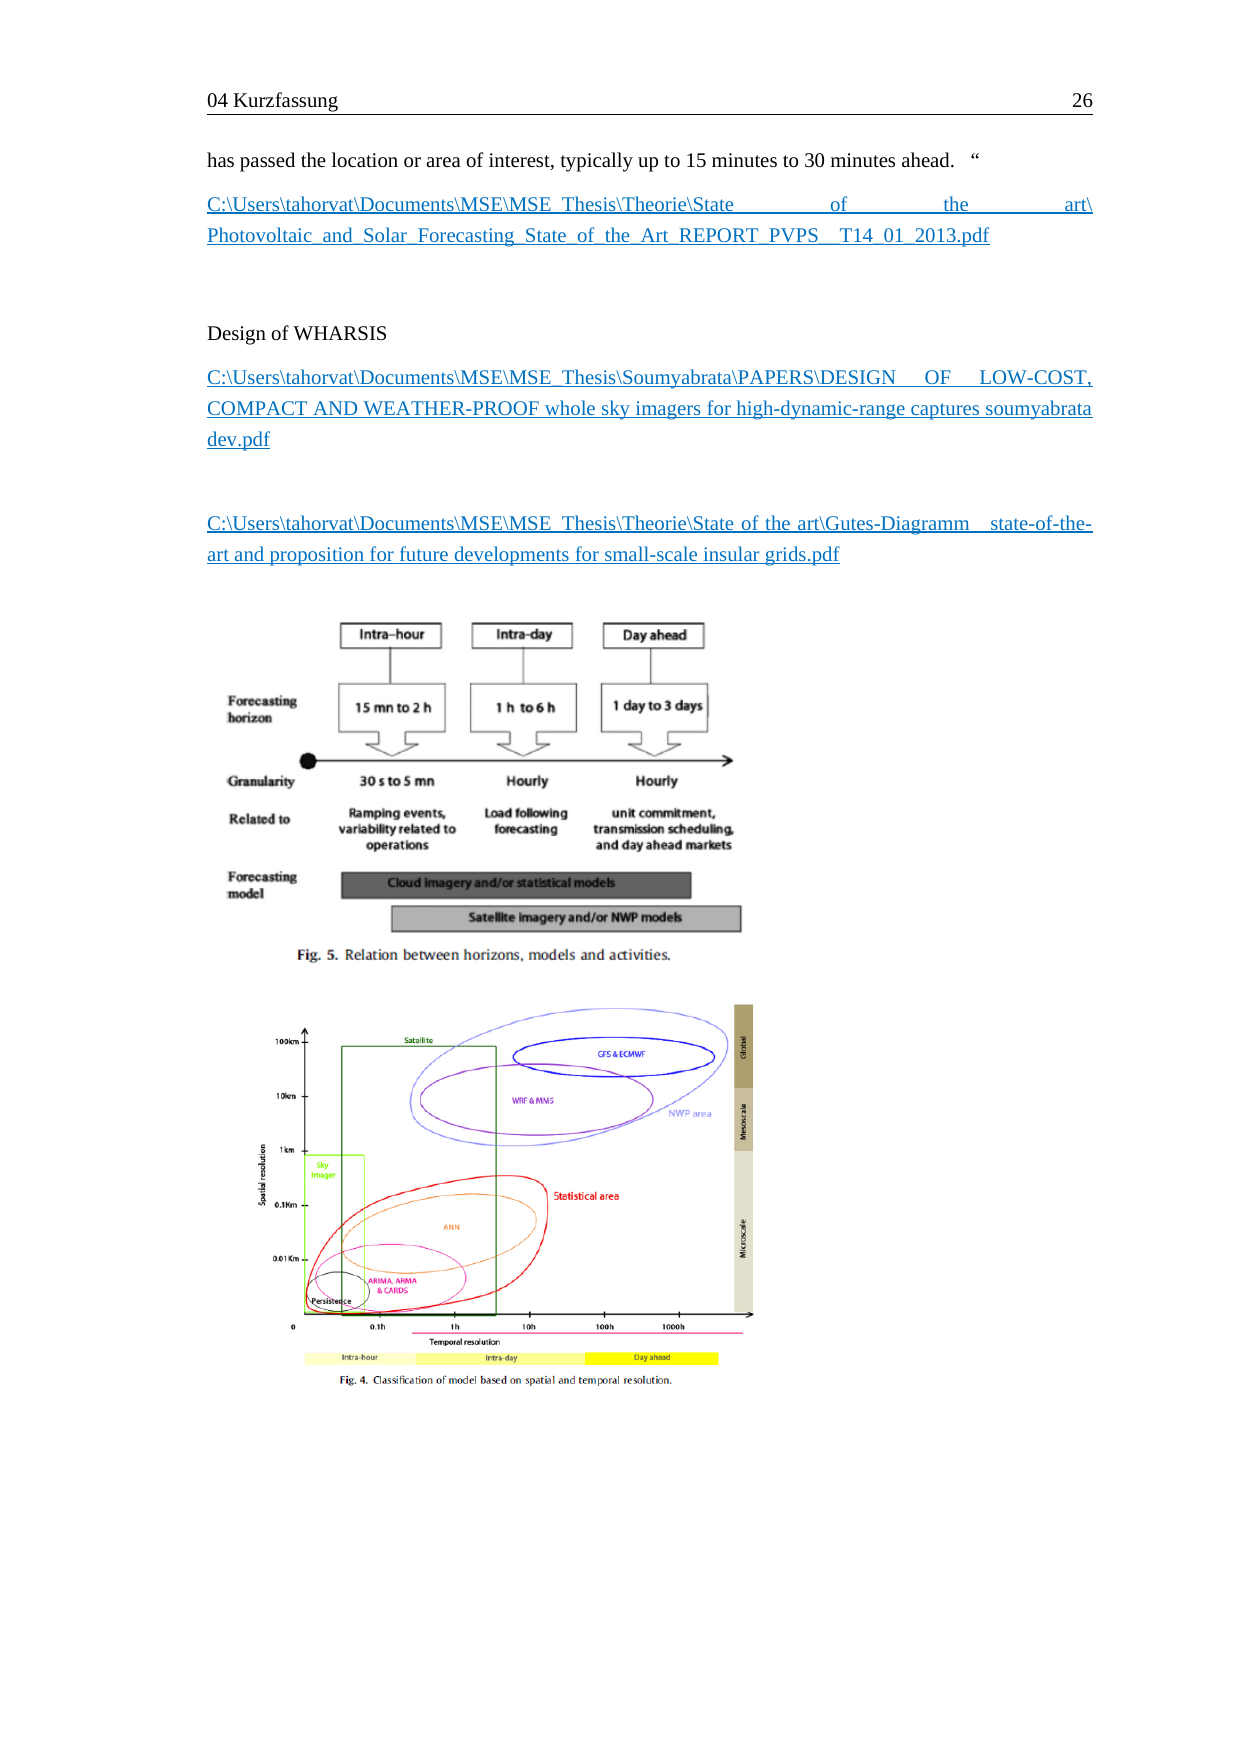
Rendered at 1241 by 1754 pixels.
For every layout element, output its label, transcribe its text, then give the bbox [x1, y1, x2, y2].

text C:\Users\tahorvat\Documents\MSE\MSE_Thesis\Theorie\State of the art\Gutes-Diagramm state-of-the-art and proposition for future developments for small-scale insular grids.pdf [207, 471, 1093, 531]
text C:\Users\tahorvat\Documents\MSE\MSE_Thesis\Theorie\State of the art\Gutes-Diagramm state-of-the-art and proposition for future developments for small-scale insular grids.pdf [207, 533, 1093, 566]
text Design of WHARSIS [207, 321, 1093, 345]
text C:\Users\tahorvat\Documents\MSE\MSE_Thesis\Soumyabrata\PAPERS\DESIGN OF LOW-COST, COMPACT AND WEATHER-PROOF whole sky imagers for high-dynamic-range captures soumyabrata dev.pdf [207, 418, 1093, 451]
text C:\Users\tahorvat\Documents\MSE\MSE_Thesis\Theorie\State of the art\Photovoltaic_and_Solar_Forecasting_State_of_the_Art_REPORT_PVPS__T14_01_2013.pdf [207, 191, 1093, 212]
picture [206, 996, 781, 1396]
text C:\Users\tahorvat\Documents\MSE\MSE_Thesis\Soumyabrata\PAPERS\DESIGN OF LOW-COST, COMPACT AND WEATHER-PROOF whole sky imagers for high-dynamic-range captures soumyabrata dev.pdf [207, 387, 1093, 417]
picture [206, 585, 805, 978]
text has passed the location or area of interest, typically up to 15 minutes to 30 minutes ahead. “ [207, 148, 1093, 172]
text C:\Users\tahorvat\Documents\MSE\MSE_Thesis\Theorie\State of the art\Photovoltaic_and_Solar_Forecasting_State_of_the_Art_REPORT_PVPS__T14_01_2013.pdf [207, 214, 1093, 247]
text C:\Users\tahorvat\Documents\MSE\MSE_Thesis\Soumyabrata\PAPERS\DESIGN OF LOW-COST, COMPACT AND WEATHER-PROOF whole sky imagers for high-dynamic-range captures soumyabrata dev.pdf [207, 365, 1093, 386]
